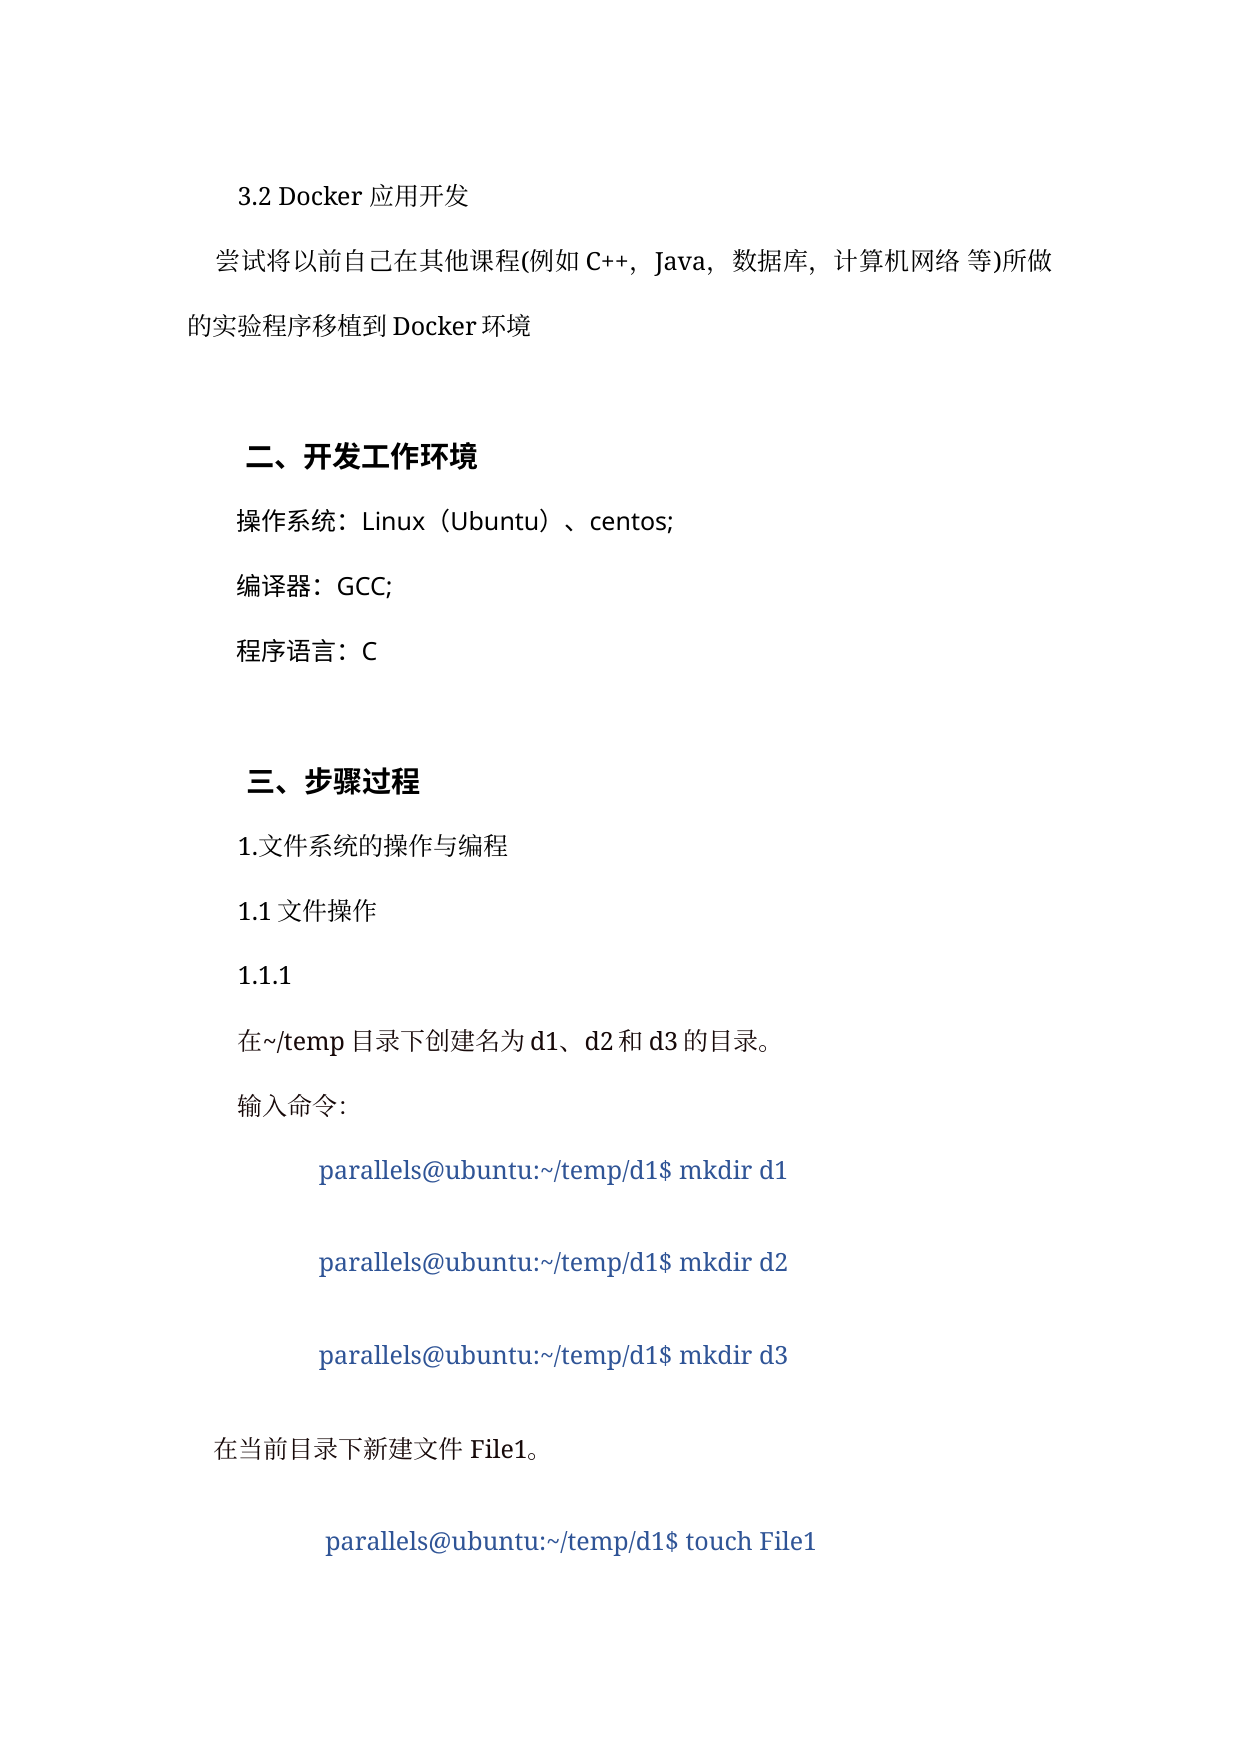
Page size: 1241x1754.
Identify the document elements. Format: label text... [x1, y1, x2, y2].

text parallels@ubuntu:~/temp/d1$ mkdir d1 [262, 1137, 1053, 1202]
text 1.1.1 [187, 942, 1053, 1007]
text 在当前目录下新建文件 File1。 [187, 1415, 1053, 1480]
text 输入命令： [187, 1072, 1053, 1137]
text 三、步骤过程 [187, 747, 1053, 812]
text parallels@ubuntu:~/temp/d1$ mkdir d3 [262, 1322, 1053, 1387]
text 1.文件系统的操作与编程 [187, 812, 1053, 877]
text parallels@ubuntu:~/temp/d1$ touch File1 [262, 1508, 1053, 1573]
text 尝试将以前自己在其他课程(例如C++，Java，数据库，计算机网络 等)所做的实验程序移植到Docker环境 [187, 227, 1053, 357]
text 操作系统：Linux（Ubuntu）、centos; [187, 487, 1053, 552]
text 编译器：GCC; [187, 552, 1053, 617]
text 程序语言：C [187, 617, 1053, 682]
text 在~/temp目录下创建名为d1、d2和d3的目录。 [187, 1007, 1053, 1072]
text 3.2 Docker 应用开发 [187, 162, 1053, 227]
text 二、开发工作环境 [187, 422, 1053, 487]
text parallels@ubuntu:~/temp/d1$ mkdir d2 [262, 1230, 1053, 1295]
text 1.1文件操作 [187, 877, 1053, 942]
